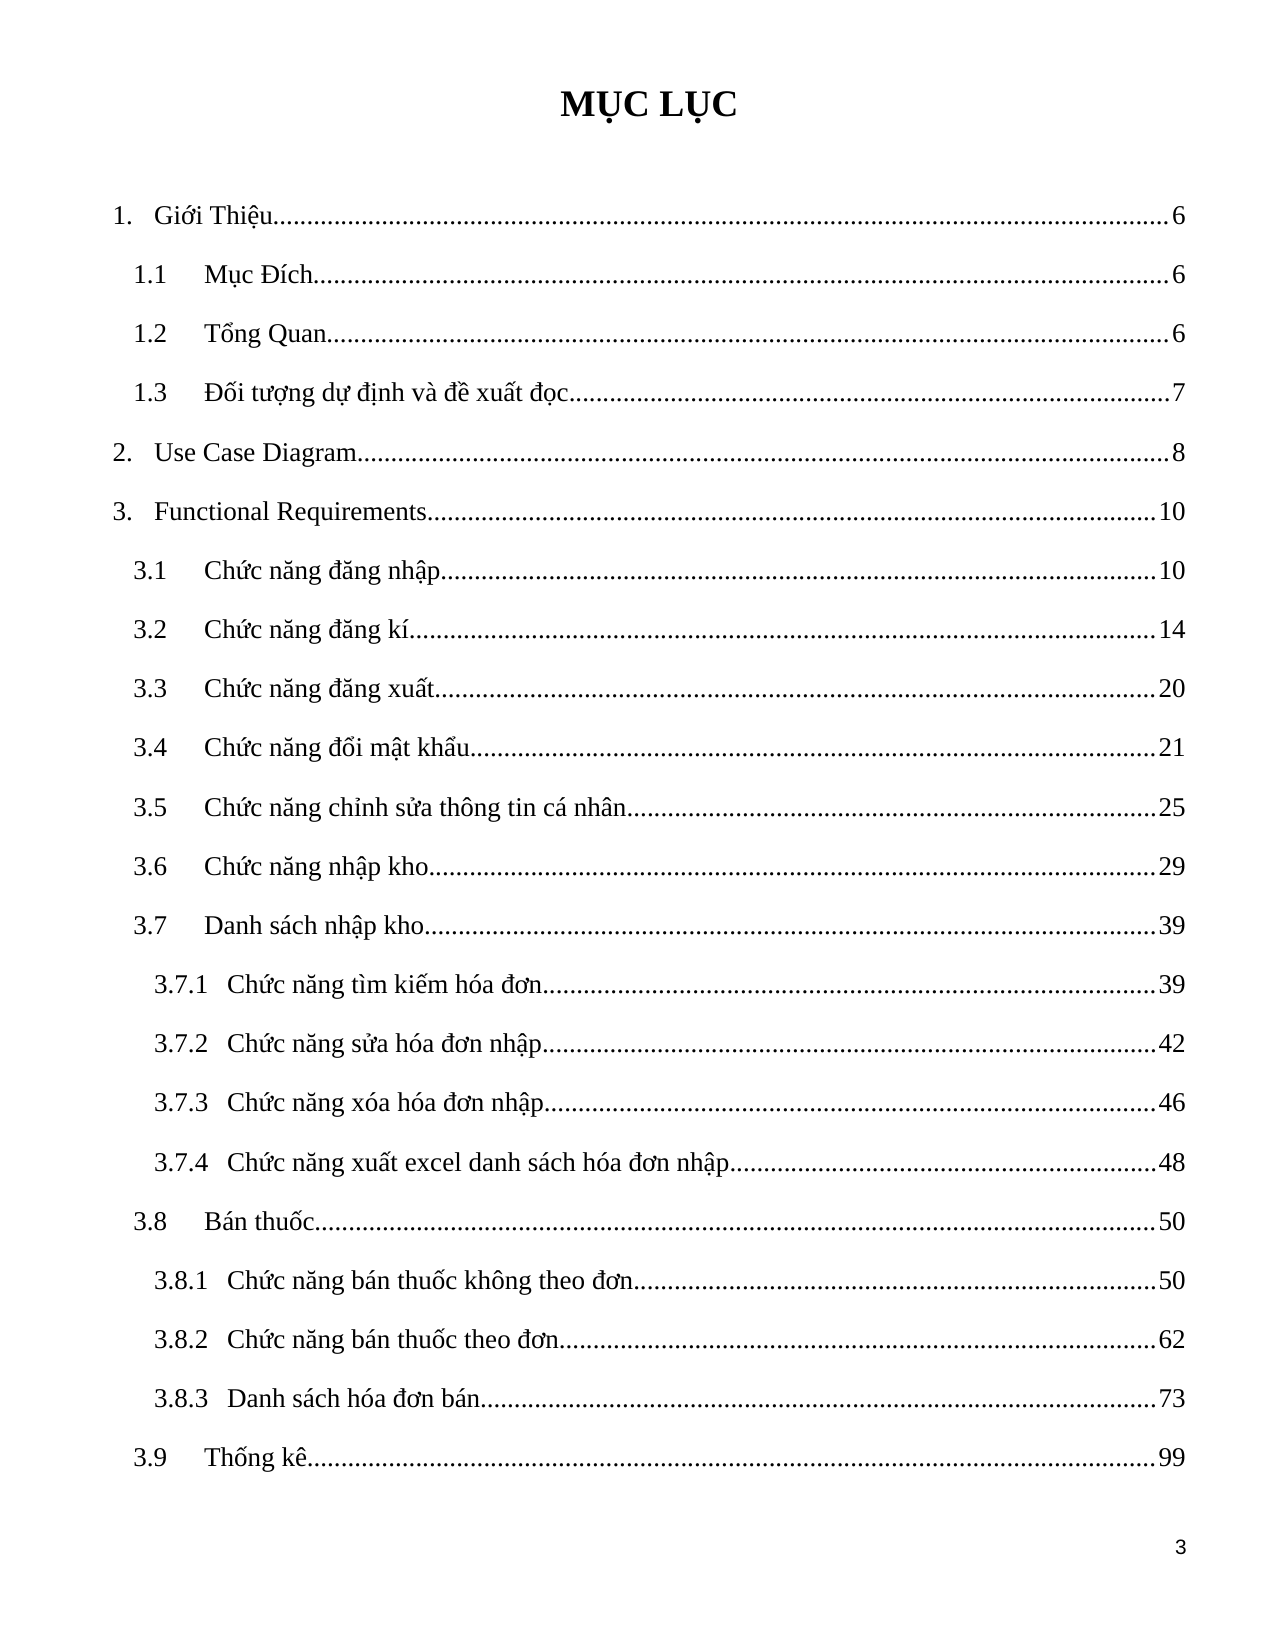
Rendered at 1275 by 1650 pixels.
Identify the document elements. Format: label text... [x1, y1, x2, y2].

text MỤC LỤC [112, 81, 1186, 124]
